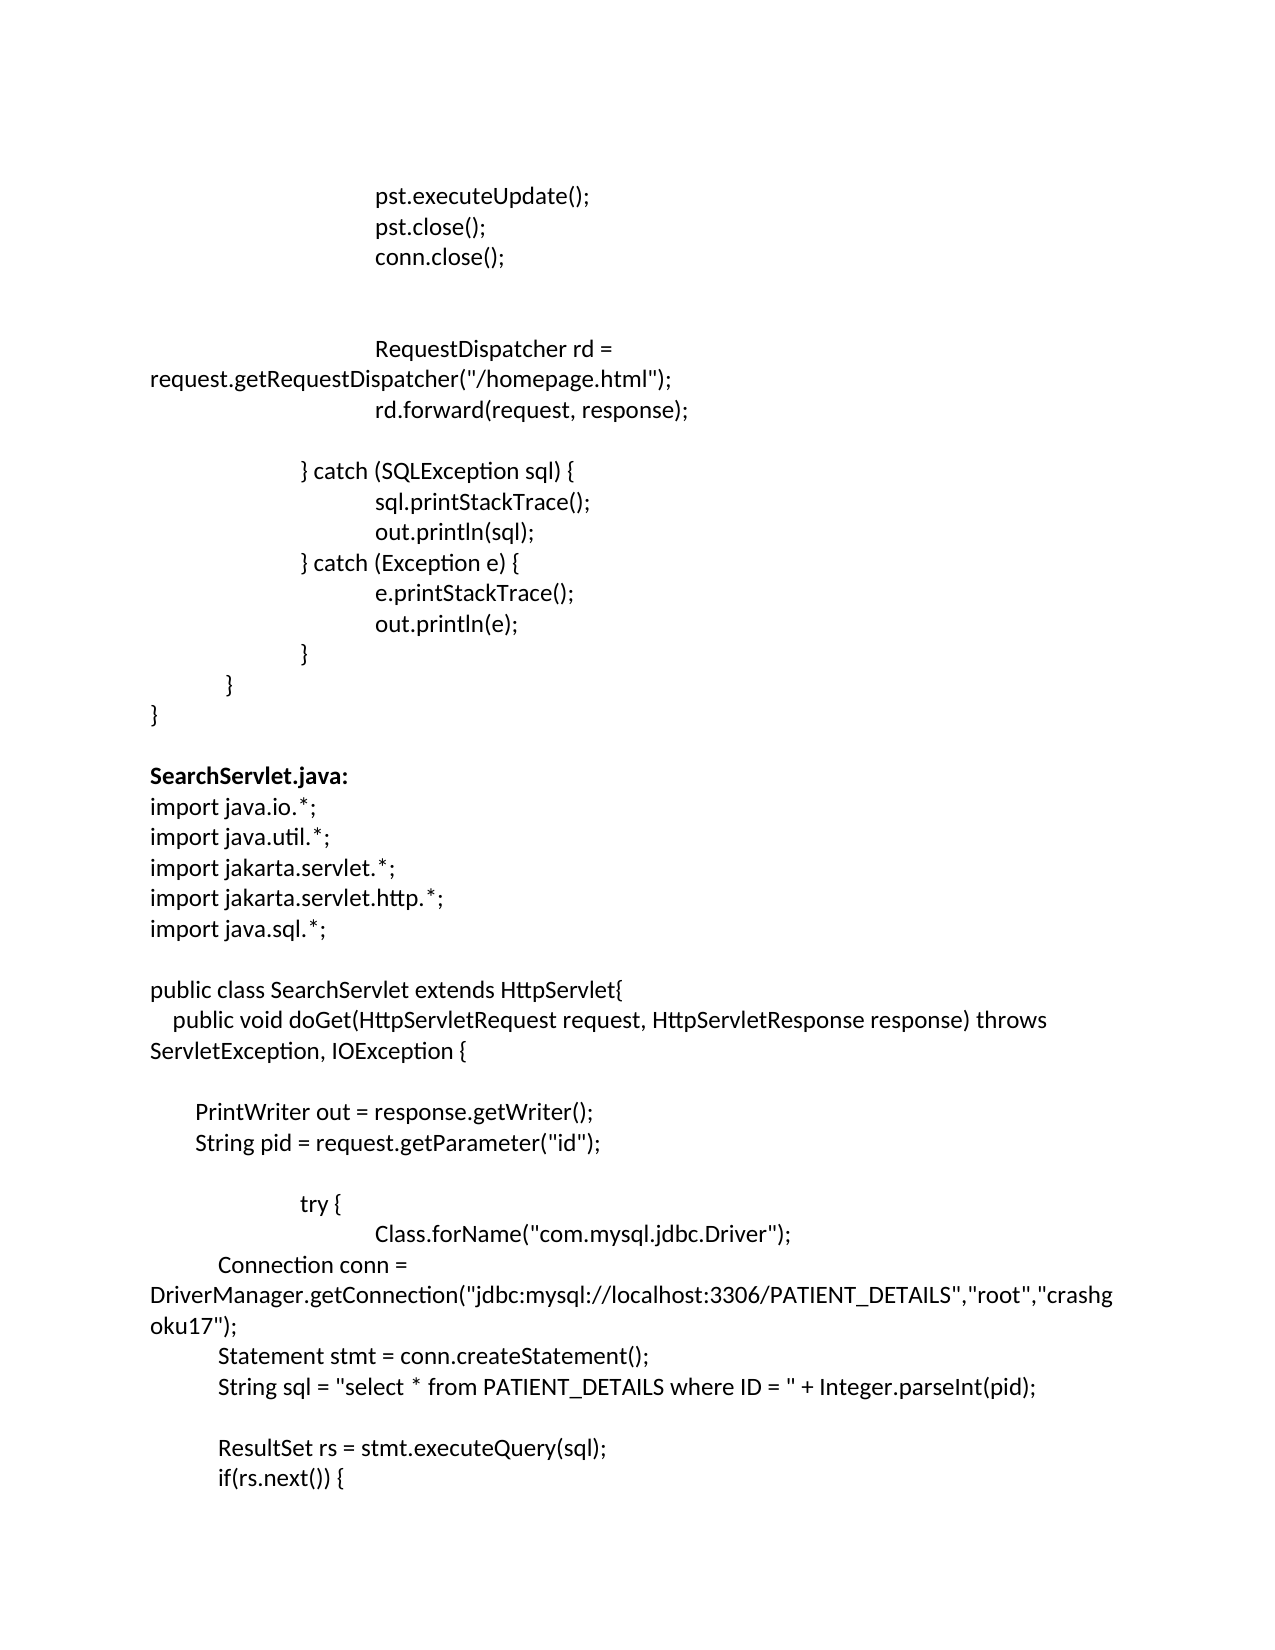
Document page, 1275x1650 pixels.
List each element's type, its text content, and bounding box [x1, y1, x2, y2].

text import java.sql.*; [150, 913, 1125, 943]
text SearchServlet.java: [150, 760, 1125, 791]
text } [150, 699, 1125, 730]
text if(rs.next()) { [150, 1462, 1125, 1493]
text import java.io.*; [150, 791, 1125, 821]
text pst.executeUpdate(); [150, 181, 1125, 211]
text Class.forName("com.mysql.jdbc.Driver"); [150, 1218, 1125, 1249]
text out.println(e); [150, 608, 1125, 638]
text import jakarta.servlet.http.*; [150, 882, 1125, 913]
text rd.forward(request, response); [150, 394, 1125, 425]
text String sql = "select * from PATIENT_DETAILS where ID = " + Integer.parseInt(pid); [150, 1371, 1125, 1401]
text import jakarta.servlet.*; [150, 852, 1125, 882]
text public class SearchServlet extends HttpServlet{ [150, 974, 1125, 1004]
text } [150, 669, 1125, 699]
text } catch (Exception e) { [150, 547, 1125, 577]
text PrintWriter out = response.getWriter(); [150, 1096, 1125, 1127]
text Statement stmt = conn.createStatement(); [150, 1340, 1125, 1371]
text import java.util.*; [150, 821, 1125, 852]
text e.printStackTrace(); [150, 577, 1125, 608]
text } [150, 638, 1125, 669]
text String pid = request.getParameter("id"); [150, 1127, 1125, 1157]
text RequestDispatcher rd = request.getRequestDispatcher("/homepage.html"); [150, 333, 1125, 394]
text try { [150, 1188, 1125, 1218]
text conn.close(); [150, 242, 1125, 272]
text Connection conn = DriverManager.getConnection("jdbc:mysql://localhost:3306/PATIENT_DETAILS","root","crashgoku17"); [150, 1249, 1125, 1340]
text out.println(sql); [150, 516, 1125, 547]
text sql.printStackTrace(); [150, 486, 1125, 516]
text public void doGet(HttpServletRequest request, HttpServletResponse response) throws ServletException, IOException { [150, 1004, 1125, 1066]
text pst.close(); [150, 211, 1125, 242]
text ResultSet rs = stmt.executeQuery(sql); [150, 1432, 1125, 1462]
text } catch (SQLException sql) { [150, 455, 1125, 486]
